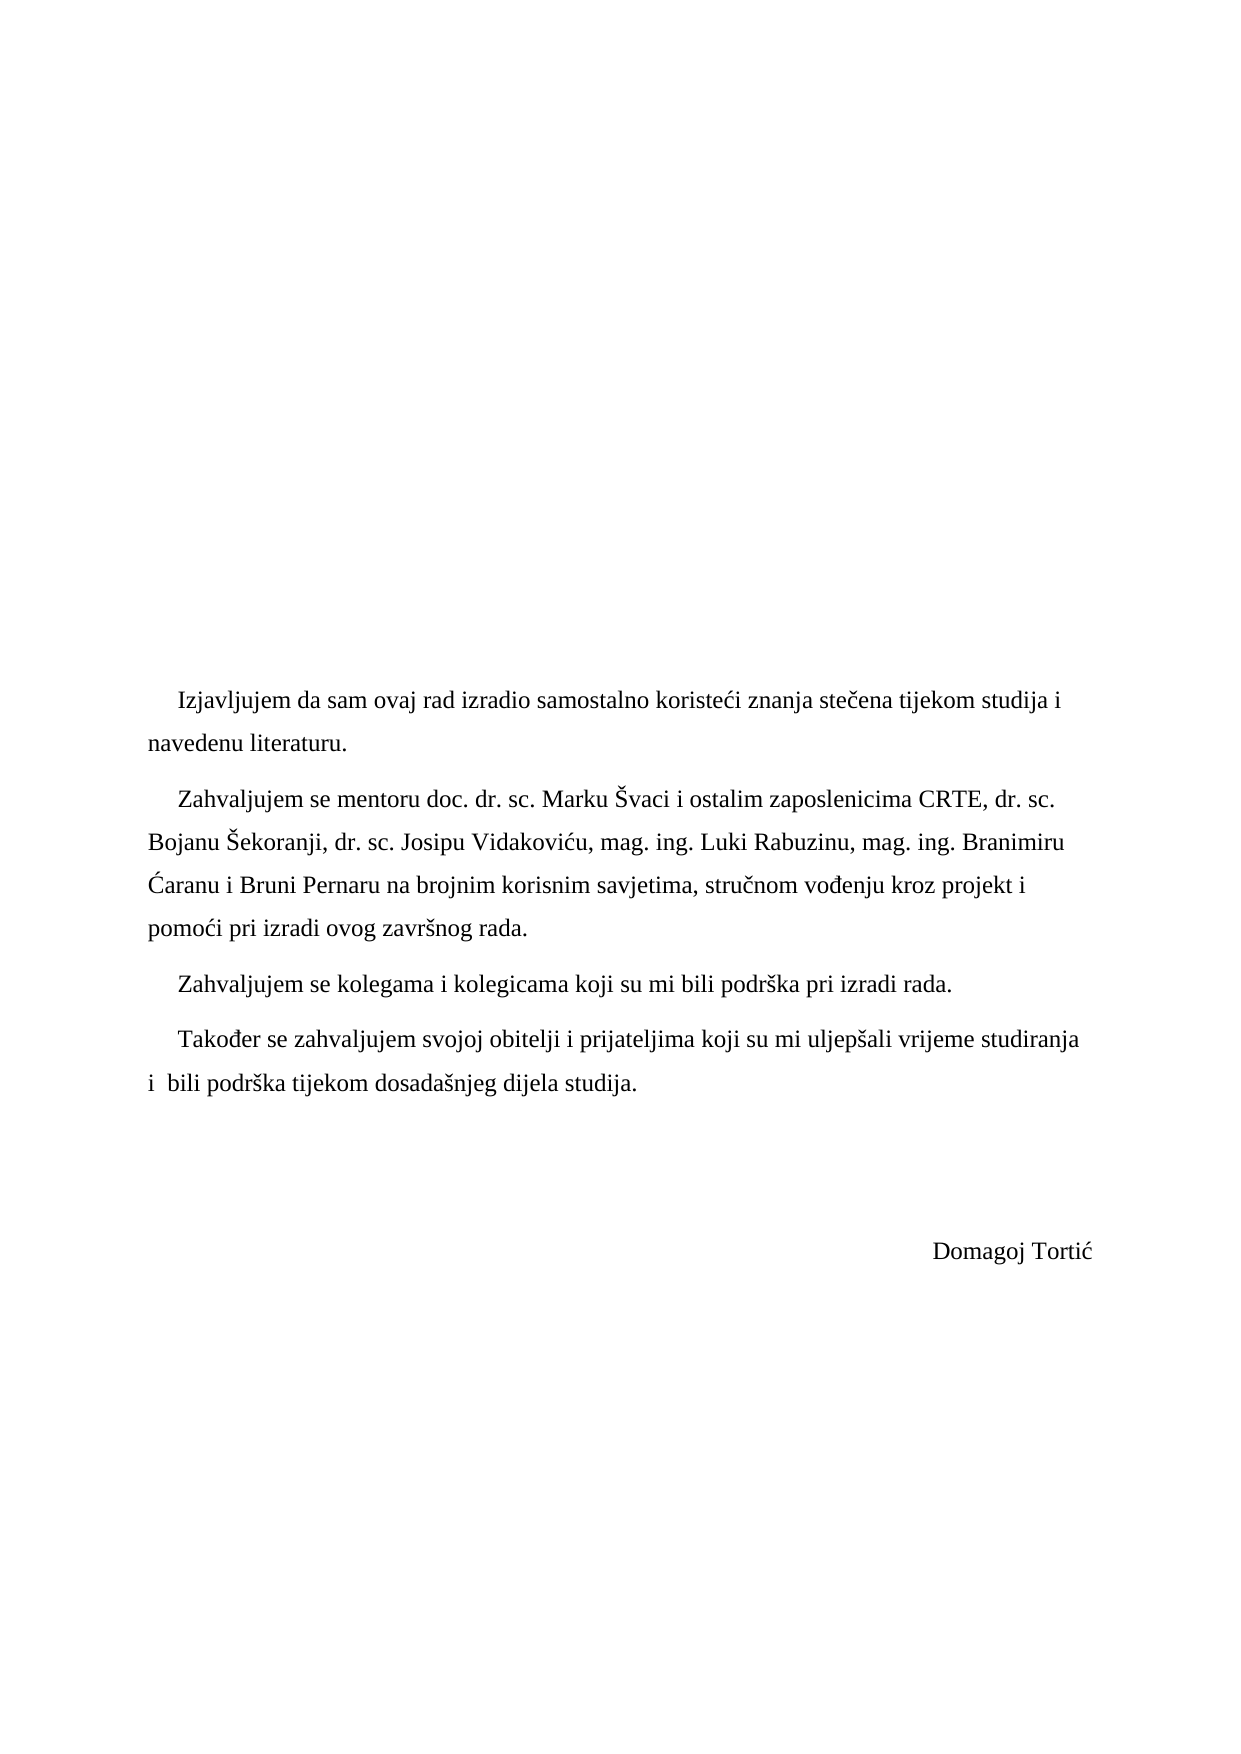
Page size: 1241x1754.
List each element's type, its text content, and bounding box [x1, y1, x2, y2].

text Izjavljujem da sam ovaj rad izradio samostalno koristeći znanja stečena tijekom studija i navedenu literaturu. [148, 685, 1092, 757]
text Domagoj Tortić [148, 1236, 1092, 1264]
text Zahvaljujem se kolegama i kolegicama koji su mi bili podrška pri izradi rada. [148, 969, 1092, 998]
text Zahvaljujem se mentoru doc. dr. sc. Marku Švaci i ostalim zaposlenicima CRTE, dr. sc. Bojanu Šekoranji, dr. sc. Josipu Vidakoviću, mag. ing. Luki Rabuzinu, mag. ing. Branimiru Ćaranu i Bruni Pernaru na brojnim korisnim savjetima, stručnom vođenju kroz projekt i pomoći pri izradi ovog završnog rada. [148, 784, 1092, 942]
text Također se zahvaljujem svojoj obitelji i prijateljima koji su mi uljepšali vrijeme studiranja i bili podrška tijekom dosadašnjeg dijela studija. [148, 1024, 1092, 1096]
